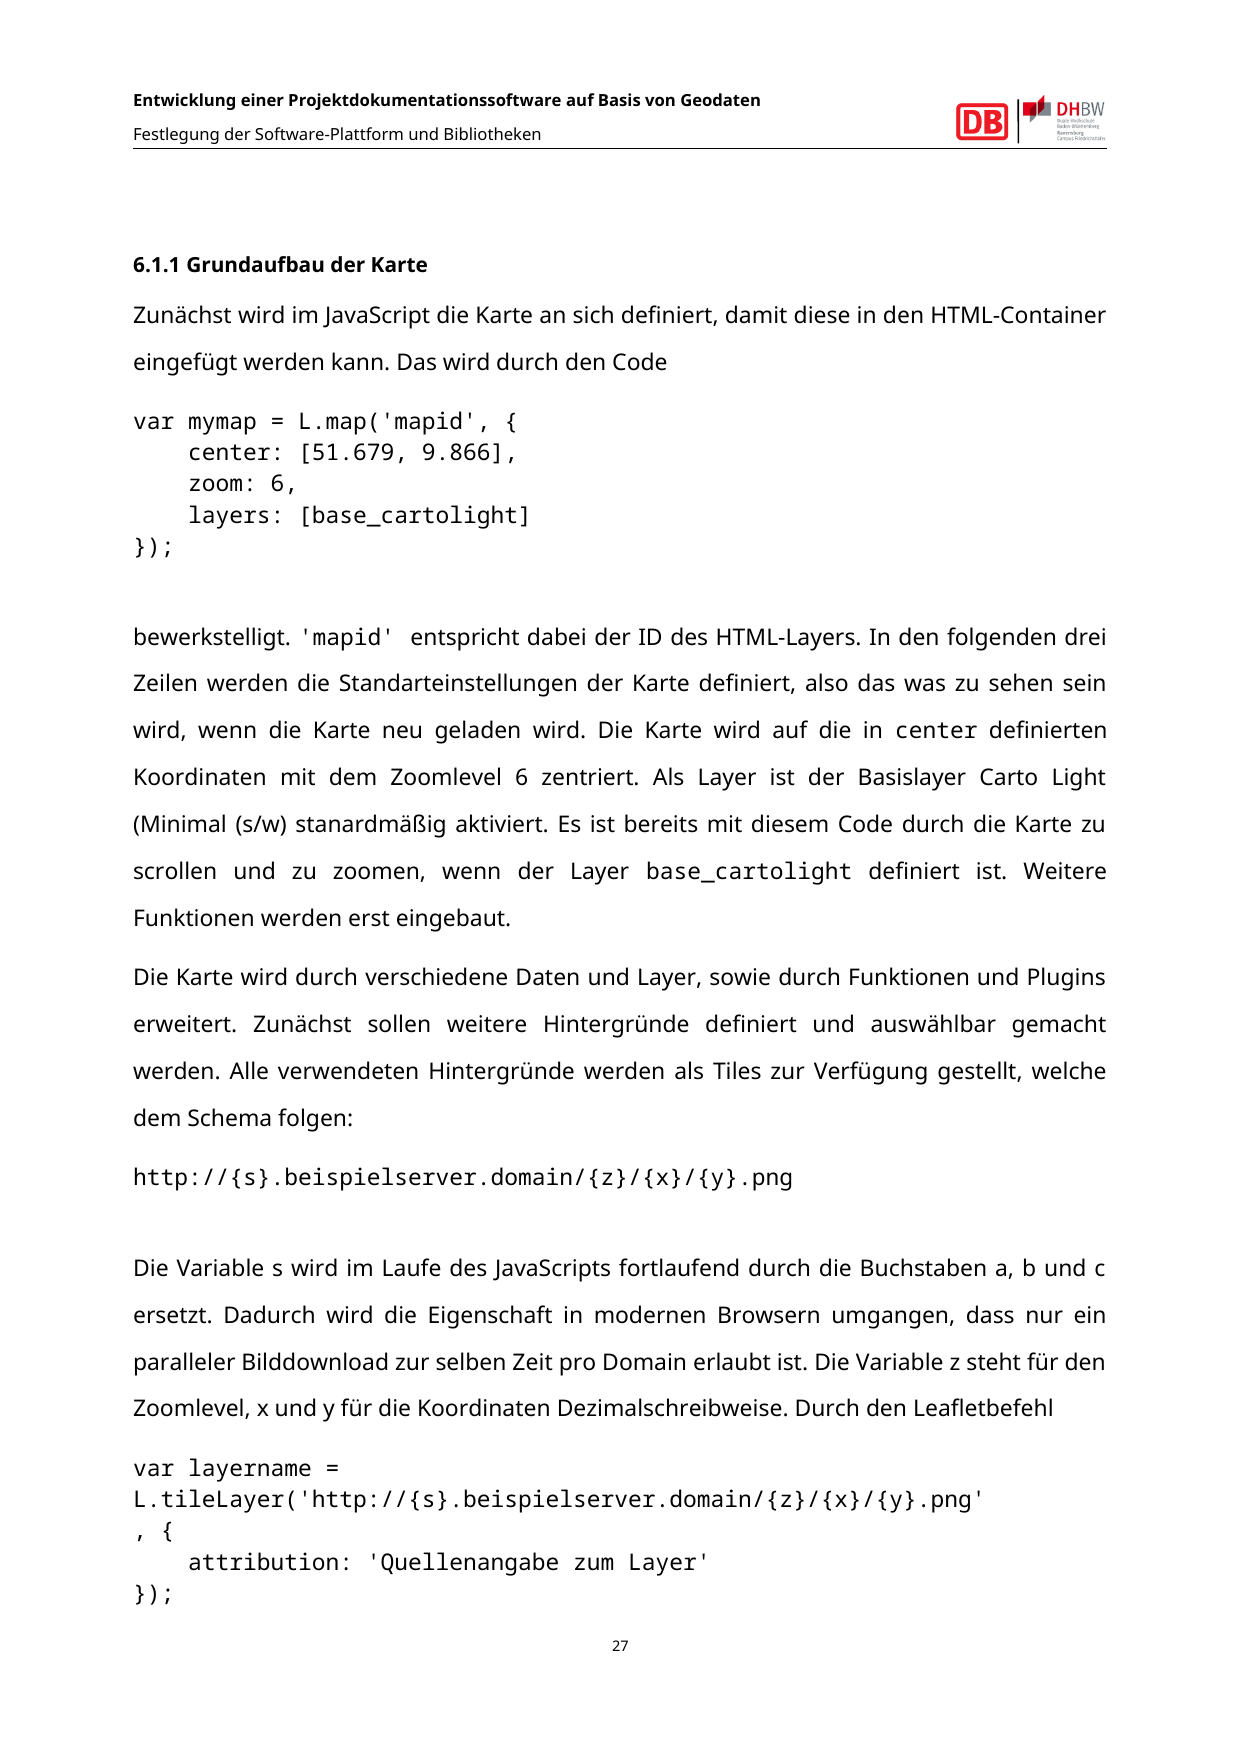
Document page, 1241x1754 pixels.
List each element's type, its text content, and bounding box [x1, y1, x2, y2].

text }); [133, 530, 1107, 561]
text center: [51.679, 9.866], [133, 436, 1107, 467]
picture [1023, 95, 1106, 141]
text Zunächst wird im JavaScript die Karte an sich definiert, damit diese in den HTML-Container eingefügt werden kann. Das wird durch den Code [133, 298, 1107, 377]
text Die Variable s wird im Laufe des JavaScripts fortlaufend durch die Buchstaben a, b und c ersetzt. Dadurch wird die Eigenschaft in modernen Browsern umgangen, dass nur ein paralleler Bilddownload zur selben Zeit pro Domain erlaubt ist. Die Variable z steht für den Zoomlevel, x und y für die Koordinaten Dezimalschreibweise. Durch den Leafletbefehl [133, 1252, 1107, 1423]
text bewerkstelligt. 'mapid' entspricht dabei der ID des HTML-Layers. In den folgenden drei Zeilen werden die Standarteinstellungen der Karte definiert, also das was zu sehen sein wird, wenn die Karte neu geladen wird. Die Karte wird auf die in center definierten Koordinaten mit dem Zoomlevel 6 zentriert. Als Layer ist der Basislayer Carto Light (Minimal (s/w) stanardmäßig aktiviert. Es ist bereits mit diesem Code durch die Karte zu scrollen und zu zoomen, wenn der Layer base_cartolight definiert ist. Weitere Funktionen werden erst eingebaut. [133, 620, 1107, 933]
text layers: [base_cartolight] [133, 498, 1107, 530]
text zoom: 6, [133, 467, 1107, 498]
text }); [133, 1577, 1107, 1608]
text var mymap = L.map('mapid', { [133, 405, 1107, 436]
text Die Karte wird durch verschiedene Daten und Layer, sowie durch Funktionen und Plugins erweitert. Zunächst sollen weitere Hintergründe definiert und auswählbar gemacht werden. Alle verwendeten Hintergründe werden als Tiles zur Verfügung gestellt, welche dem Schema folgen: [133, 961, 1107, 1133]
text http://{s}.beispielserver.domain/{z}/{x}/{y}.png [133, 1161, 1107, 1192]
text var layername = L.tileLayer('http://{s}.beispielserver.domain/{z}/{x}/{y}.png' [133, 1452, 1107, 1514]
text attribution: 'Quellenangabe zum Layer' [133, 1545, 1107, 1577]
subtitle Grundaufbau der Karte [133, 250, 1107, 278]
text , { [133, 1514, 1107, 1545]
picture [956, 103, 1009, 141]
